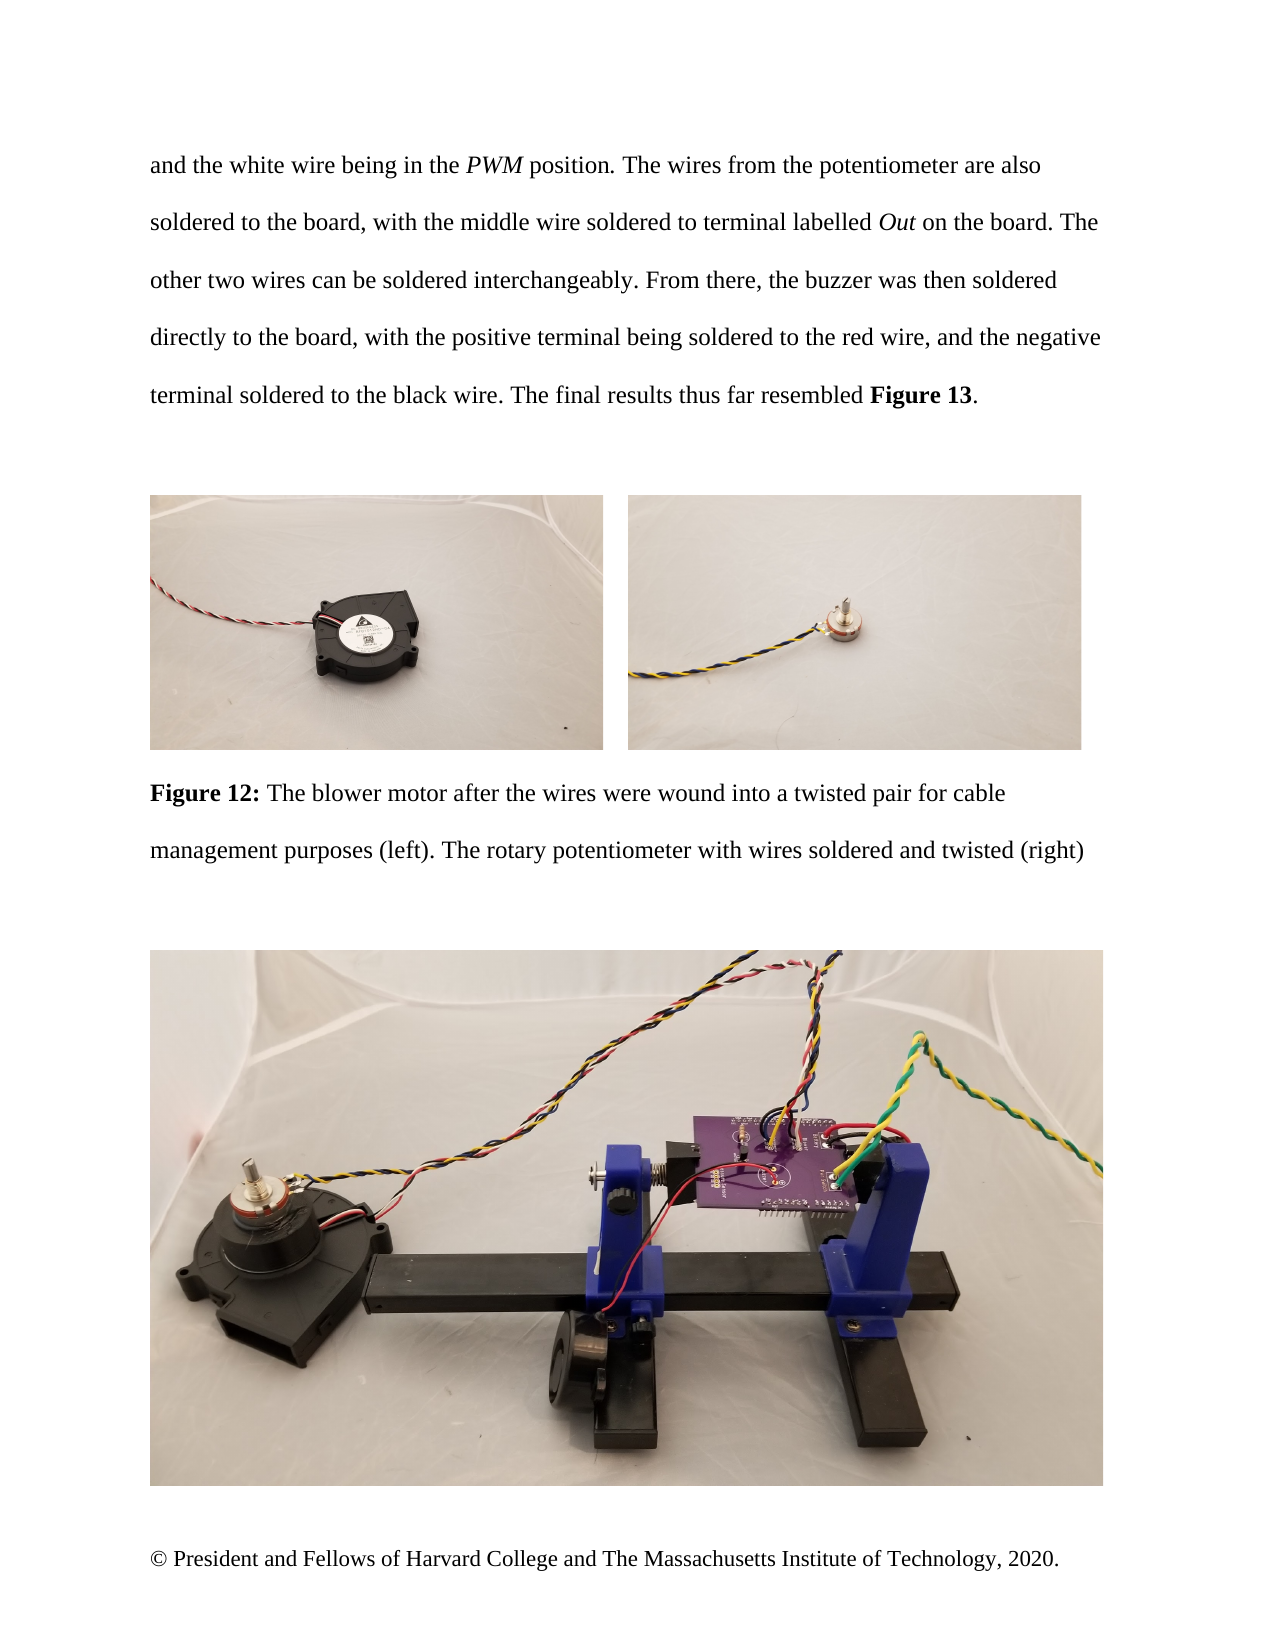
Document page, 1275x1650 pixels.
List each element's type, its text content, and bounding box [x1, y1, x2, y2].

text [150, 150, 1125, 409]
text Figure 12: The blower motor after the wires were wound into a twisted pair for cable management purposes (left). The rotary potentiometer with wires soldered and twisted (right) [150, 778, 1125, 864]
picture [150, 495, 604, 750]
picture [150, 950, 1104, 1486]
picture [628, 495, 1082, 750]
